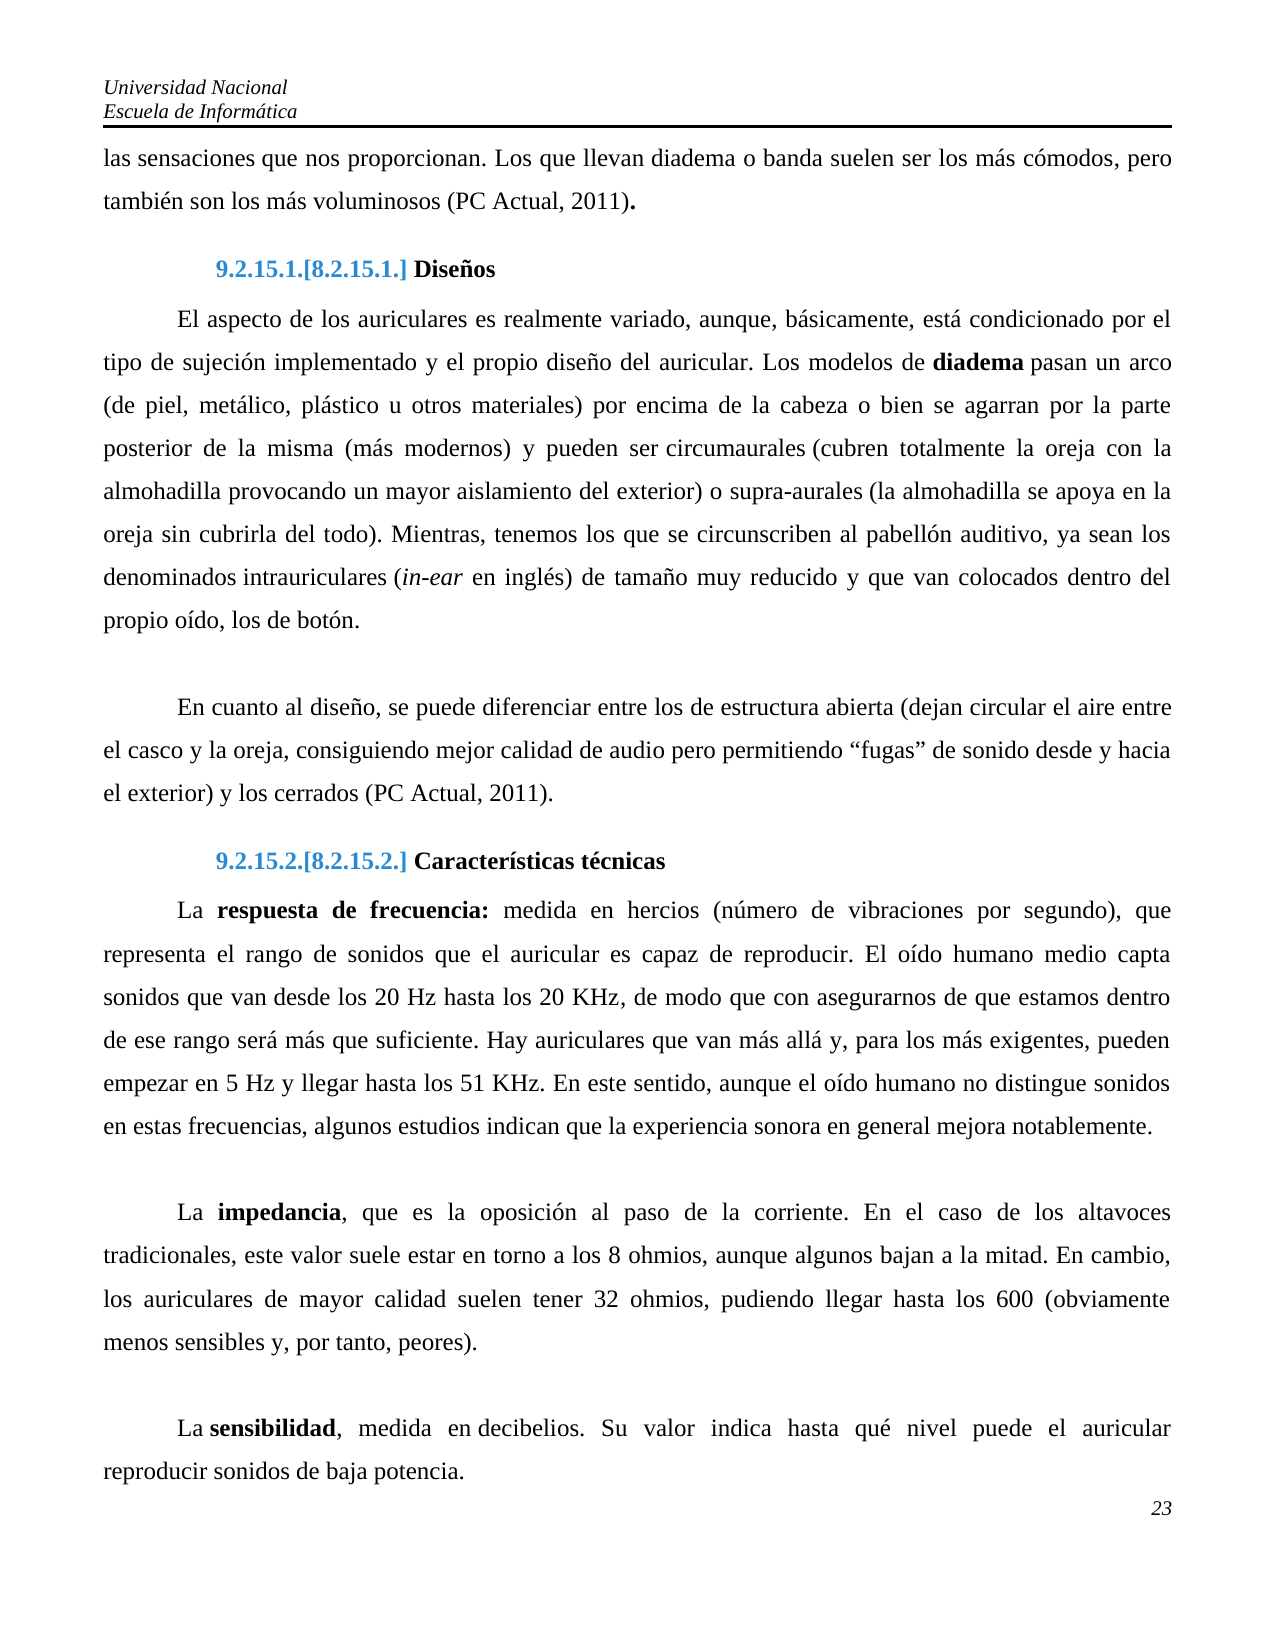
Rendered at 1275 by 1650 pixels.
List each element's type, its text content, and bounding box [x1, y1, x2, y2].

text En cuanto al diseño, se puede diferenciar entre los de estructura abierta (dejan circular el aire entre el casco y la oreja, consiguiendo mejor calidad de audio pero permitiendo “fugas” de sonido desde y hacia el exterior) y los cerrados . [103, 692, 1172, 807]
list Diseños [216, 254, 1172, 283]
text La respuesta de frecuencia: medida en hercios (número de vibraciones por segundo), que representa el rango de sonidos que el auricular es capaz de reproducir. El oído humano medio capta sonidos que van desde los 20 Hz hasta los 20 KHz, de modo que con asegurarnos de que estamos dentro de ese rango será más que suficiente. Hay auriculares que van más allá y, para los más exigentes, pueden empezar en 5 Hz y llegar hasta los 51 KHz. En este sentido, aunque el oído humano no distingue sonidos en estas frecuencias, algunos estudios indican que la experiencia sonora en general mejora notablemente. [103, 896, 1172, 1140]
text El aspecto de los auriculares es realmente variado, aunque, básicamente, está condicionado por el tipo de sujeción implementado y el propio diseño del auricular. Los modelos de diadema pasan un arco (de piel, metálico, plástico u otros materiales) por encima de la cabeza o bien se agarran por la parte posterior de la misma (más modernos) y pueden ser circumaurales (cubren totalmente la oreja con la almohadilla provocando un mayor aislamiento del exterior) o supra-aurales (la almohadilla se apoya en la oreja sin cubrirla del todo). Mientras, tenemos los que se circunscriben al pabellón auditivo, ya sean los denominados intrauriculares (in-ear en inglés) de tamaño muy reducido y que van colocados dentro del propio oído, los de botón. [103, 304, 1172, 634]
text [103, 143, 1172, 215]
text La impedancia, que es la oposición al paso de la corriente. En el caso de los altavoces tradicionales, este valor suele estar en torno a los 8 ohmios, aunque algunos bajan a la mitad. En cambio, los auriculares de mayor calidad suelen tener 32 ohmios, pudiendo llegar hasta los 600 (obviamente menos sensibles y, por tanto, peores). [103, 1197, 1172, 1356]
list Características técnicas [216, 846, 1172, 875]
text La sensibilidad, medida en decibelios. Su valor indica hasta qué nivel puede el auricular reproducir sonidos de baja potencia. [103, 1413, 1172, 1485]
